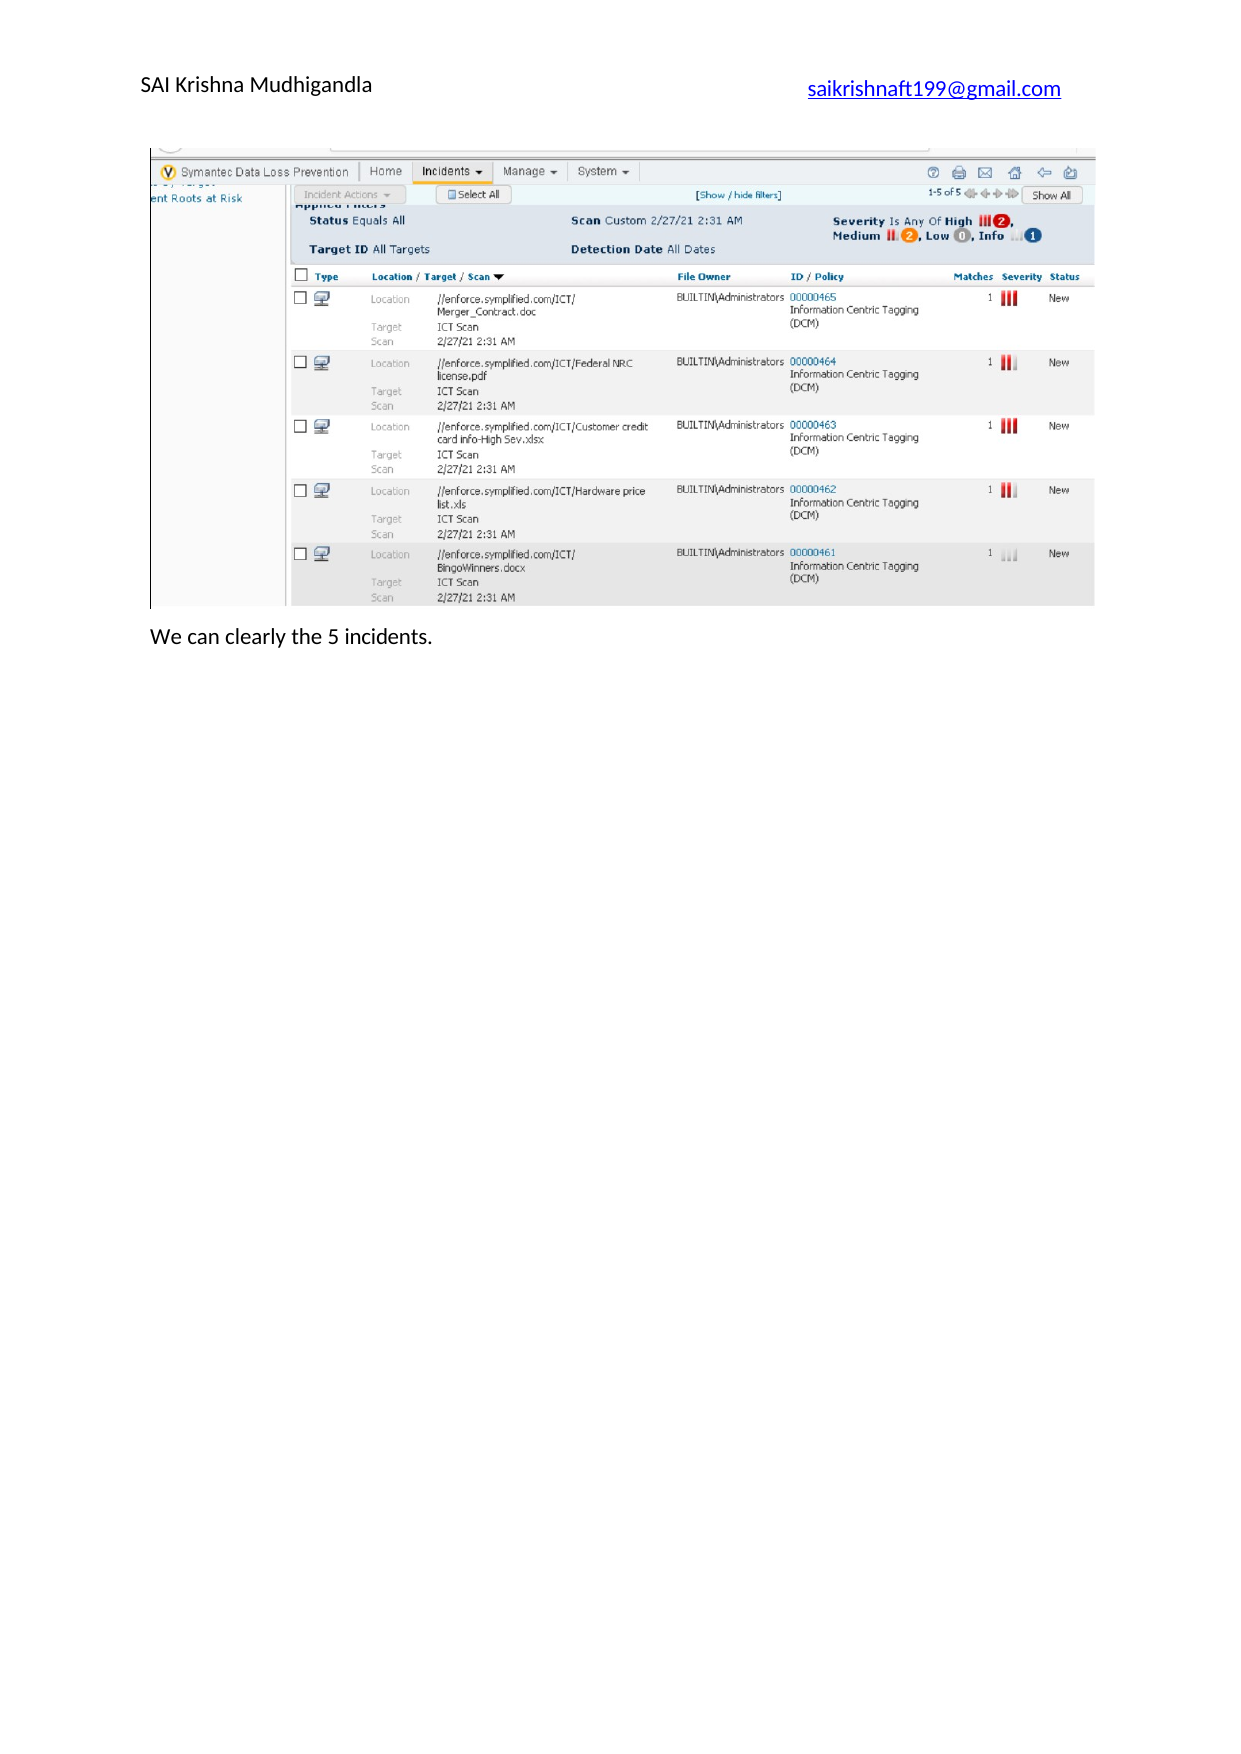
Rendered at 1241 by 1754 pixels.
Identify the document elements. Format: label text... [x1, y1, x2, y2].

picture [150, 148, 1096, 609]
text We can clearly the 5 incidents. [150, 622, 1103, 651]
